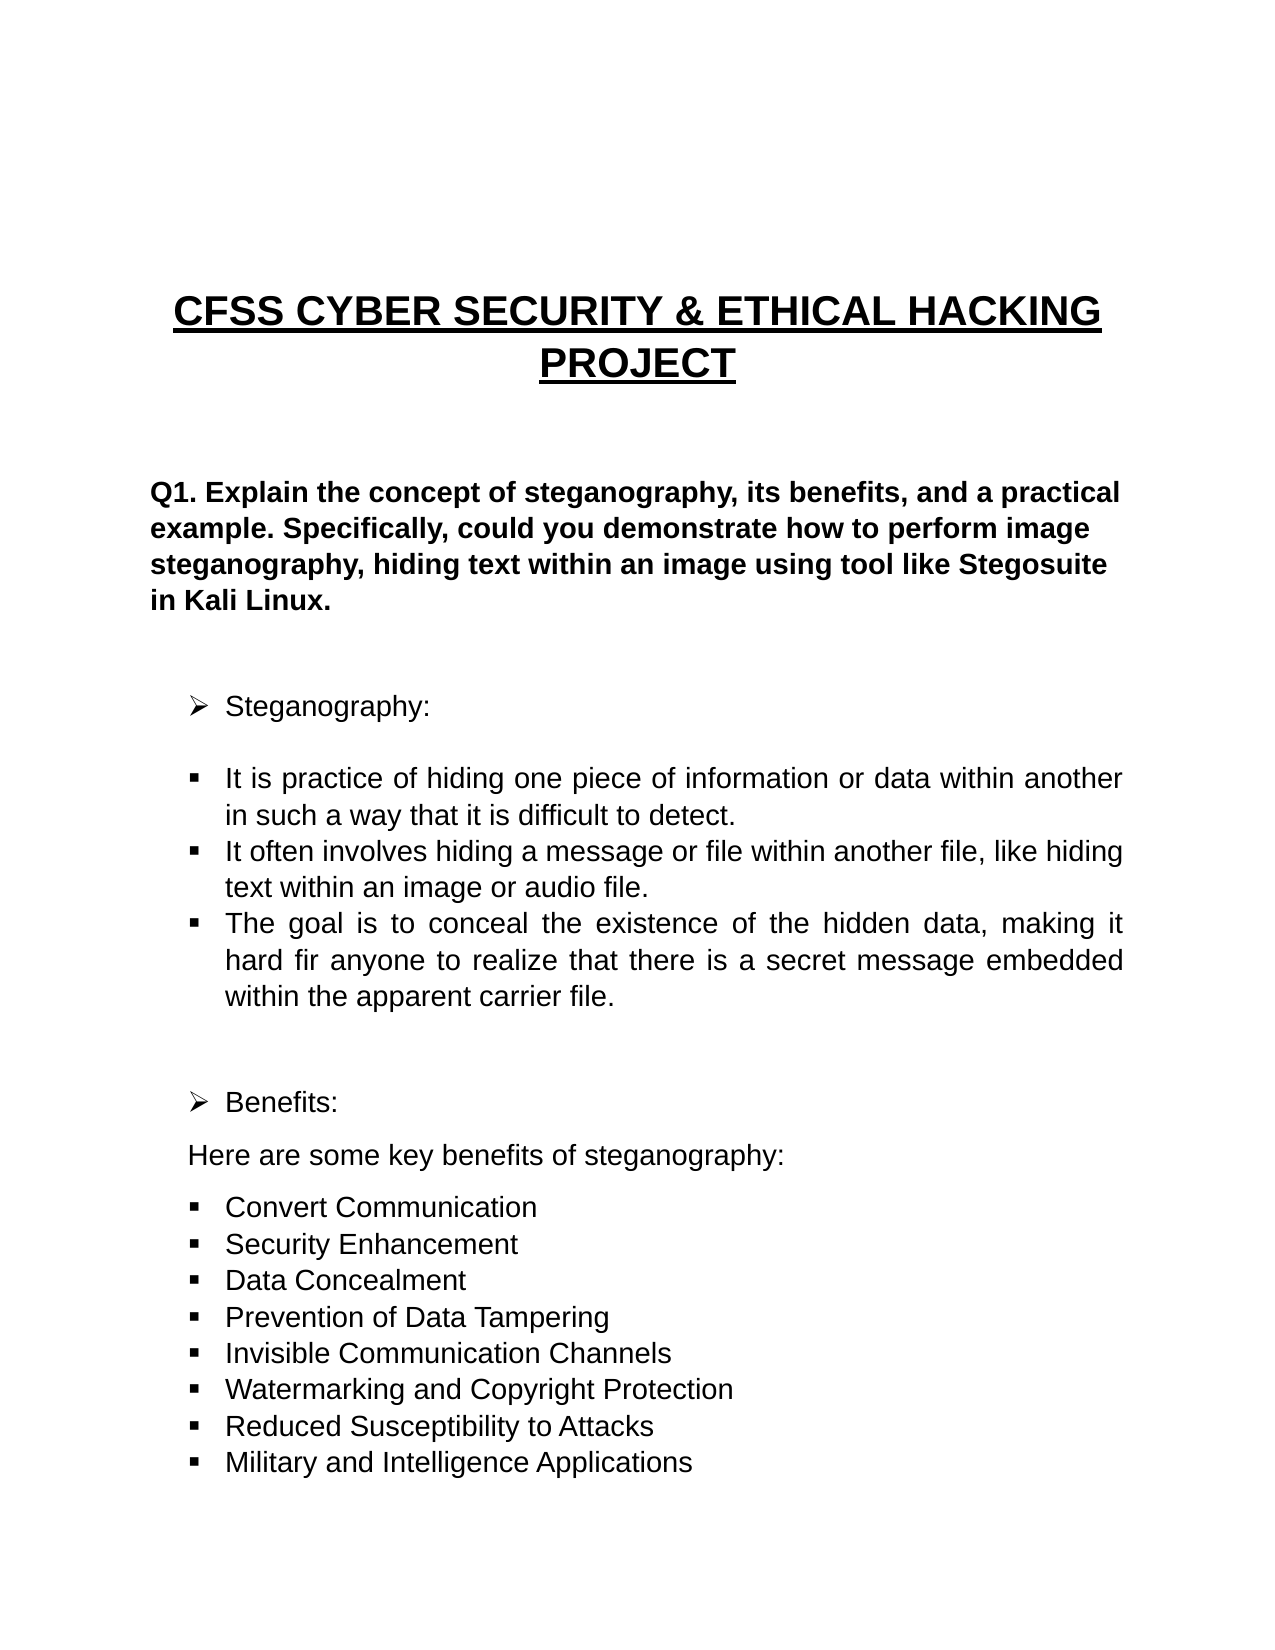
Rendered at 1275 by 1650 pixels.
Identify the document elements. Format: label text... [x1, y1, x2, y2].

list Military and Intelligence Applications [187, 1445, 1125, 1479]
list It often involves hiding a message or file within another file, like hiding text within an image or audio file. [187, 834, 1125, 904]
list Benefits: [187, 1085, 1125, 1118]
text Here are some key benefits of steganography: [187, 1138, 1125, 1171]
text CFSS CYBER SECURITY & ETHICAL HACKING PROJECT [150, 287, 1125, 386]
list Watermarking and Copyright Protection [187, 1372, 1125, 1406]
list Steganography: [187, 689, 1125, 723]
text Q1. Explain the concept of steganography, its benefits, and a practical example. Specifically, could you demonstrate how to perform image steganography, hiding text within an image using tool like Stegosuite in Kali Linux. [150, 475, 1125, 617]
list Security Enhancement [187, 1227, 1125, 1261]
list The goal is to conceal the existence of the hidden data, making it hard fir anyone to realize that there is a secret message embedded within the apparent carrier file. [187, 907, 1125, 1013]
list It is practice of hiding one piece of information or data within another in such a way that it is difficult to detect. [187, 762, 1125, 831]
list Data Concealment [187, 1263, 1125, 1297]
list Reduced Susceptibility to Attacks [187, 1409, 1125, 1442]
list Invisible Communication Channels [187, 1336, 1125, 1370]
list Prevention of Data Tampering [187, 1299, 1125, 1333]
list Convert Communication [187, 1191, 1125, 1224]
